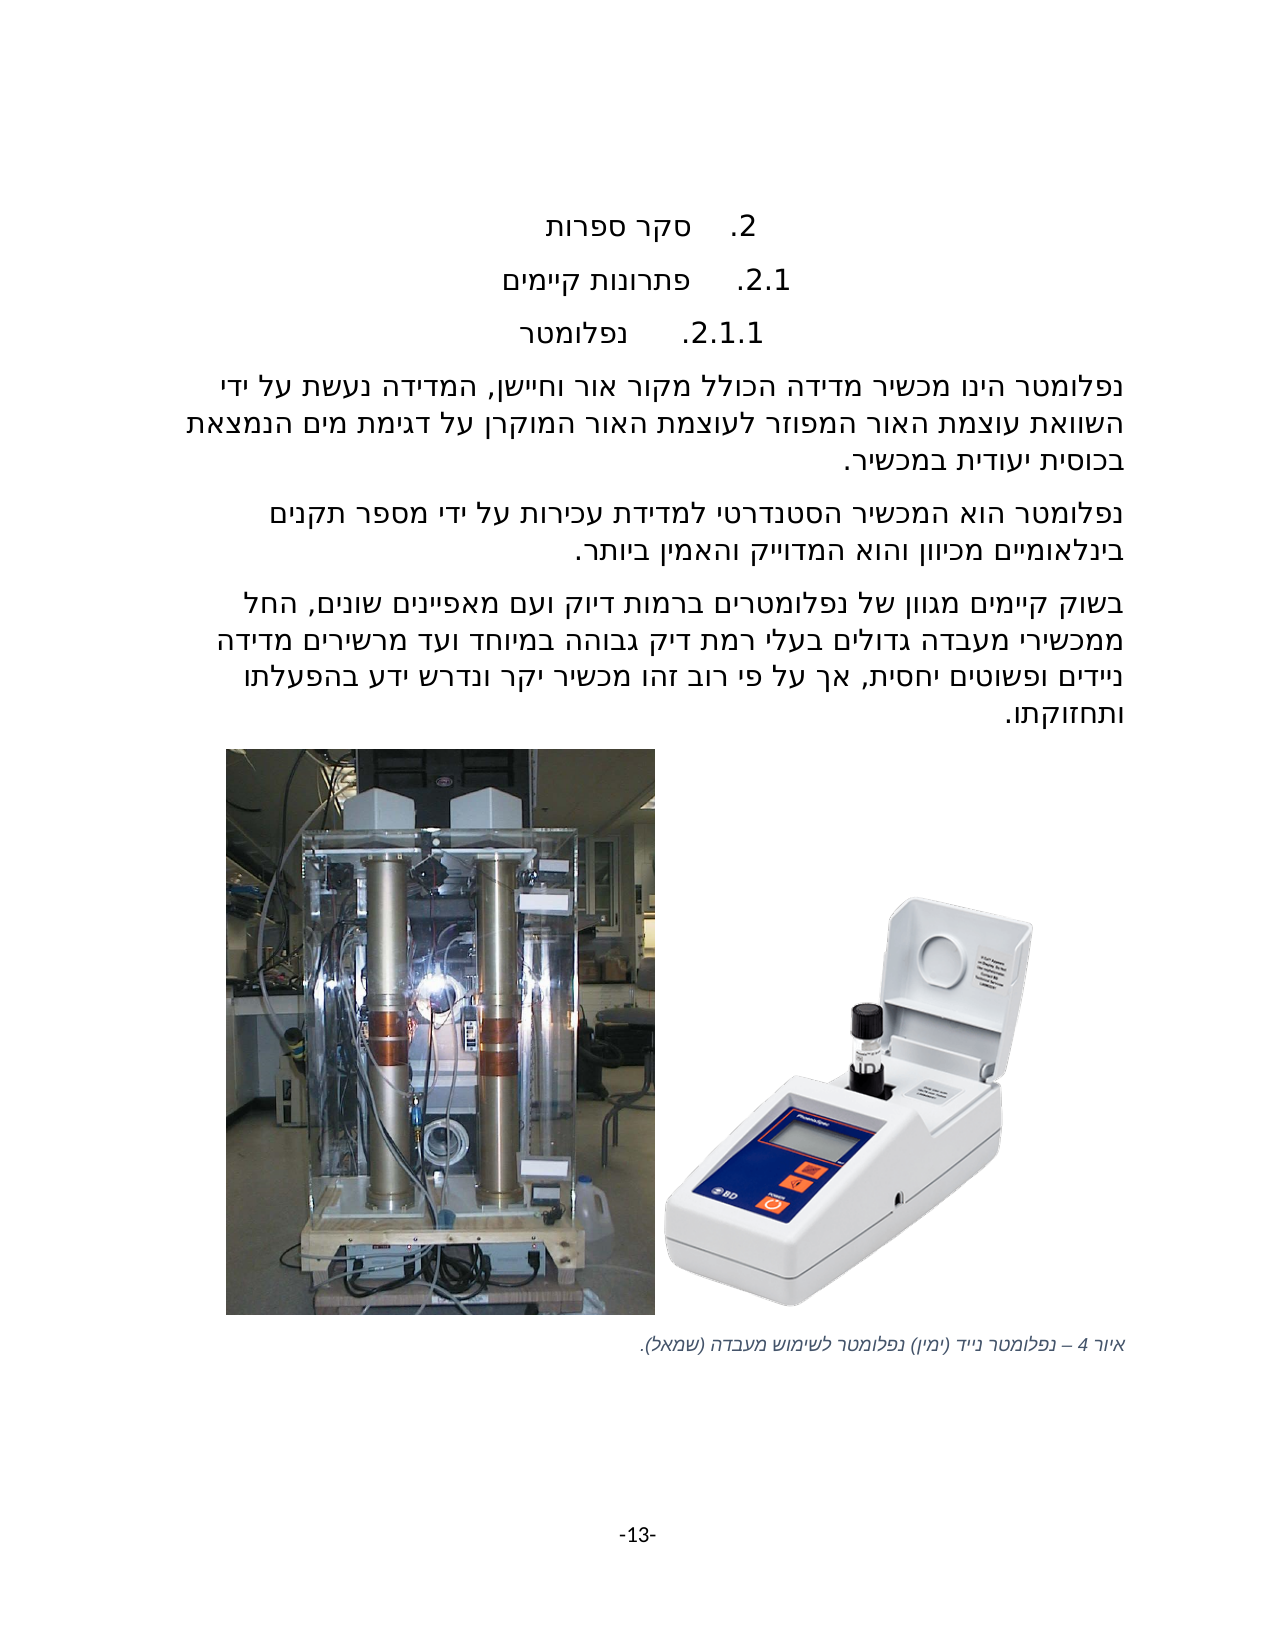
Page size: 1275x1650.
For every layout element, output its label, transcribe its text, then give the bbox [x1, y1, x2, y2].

subtitle פתרונות קיימים [150, 263, 1087, 297]
text בשוק קיימים מגוון של נפלומטרים ברמות דיוק ועם מאפיינים שונים, החל ממכשירי מעבדה גדולים בעלי רמת דיק גבוהה במיוחד ועד מרשירים מדידה ניידים ופשוטים יחסית, אך על פי רוב זהו מכשיר יקר ונדרש ידע בהפעלתו ותחזוקתו. [150, 586, 1125, 730]
text נפלומטר הינו מכשיר מדידה הכולל מקור אור וחיישן, המדידה נעשת על ידי השוואת עוצמת האור המפוזר לעוצמת האור המוקרן על דגימת מים הנמצאת בכוסית יעודית במכשיר. [150, 369, 1125, 477]
picture [226, 749, 1049, 1315]
subtitle נפלומטר [150, 316, 1050, 350]
subtitle סקר ספרות [150, 209, 1125, 243]
text איור 4 – נפלומטר נייד (ימין) נפלומטר לשימוש מעבדה (שמאל). [150, 1334, 1125, 1355]
text נפלומטר הוא המכשיר הסטנדרטי למדידת עכירות על ידי מספר תקנים בינלאומיים מכיוון והוא המדוייק והאמין ביותר. [150, 496, 1125, 567]
